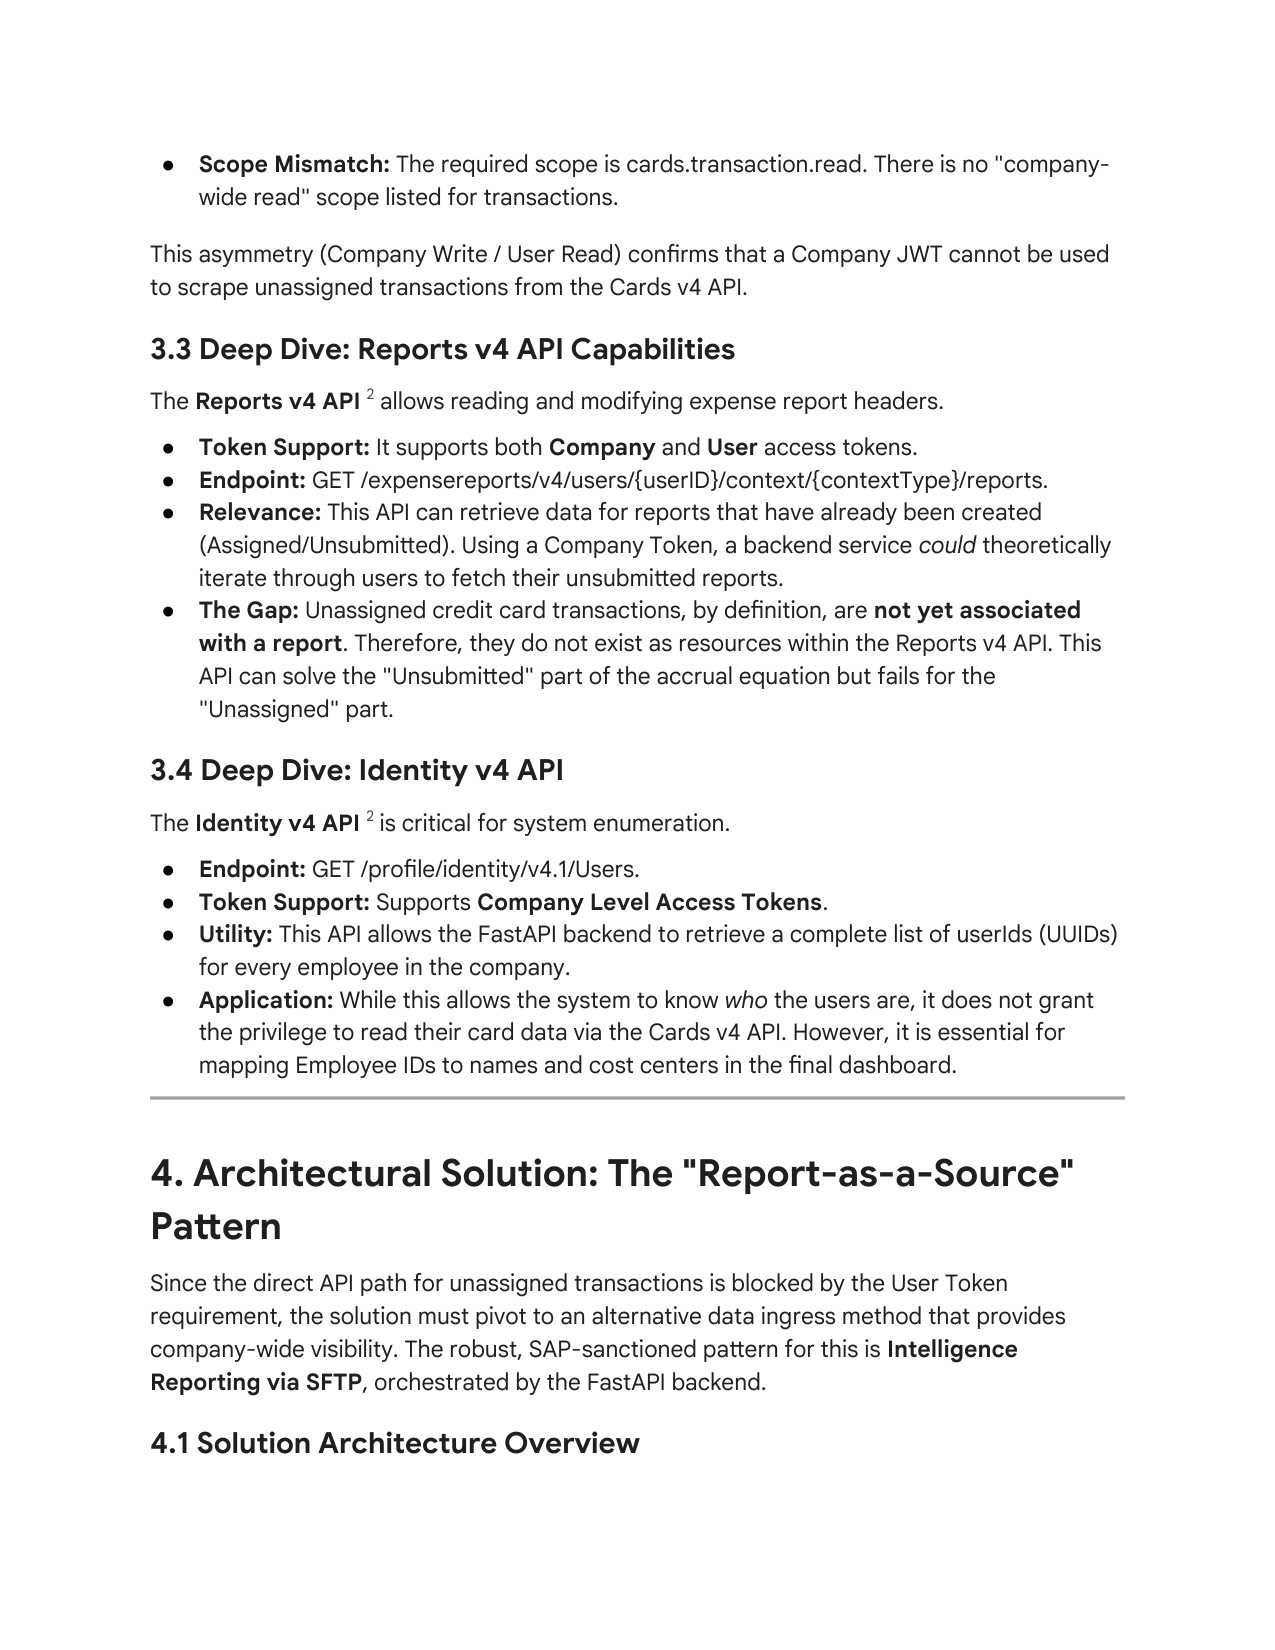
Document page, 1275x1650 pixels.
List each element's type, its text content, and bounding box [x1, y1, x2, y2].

subtitle 4.1 Solution Architecture Overview [150, 1425, 1125, 1462]
list Endpoint: GET /profile/identity/v4.1/Users. [161, 855, 1125, 884]
list Application: While this allows the system to know who the users are, it does not grant the privilege to read their card data via the Cards v4 API. However, it is essential for mapping Employee IDs to names and cost centers in the final dashboard. [161, 986, 1125, 1080]
list The Gap: Unassigned credit card transactions, by definition, are not yet associated with a report. Therefore, they do not exist as resources within the Reports v4 API. This API can solve the "Unsubmitted" part of the accrual equation but fails for the "Unassigned" part. [161, 597, 1125, 724]
subtitle 3.3 Deep Dive: Reports v4 API Capabilities [150, 331, 1125, 367]
list Utility: This API allows the FastAPI backend to retrieve a complete list of userIds (UUIDs) for every employee in the company. [161, 920, 1125, 982]
subtitle 4. Architectural Solution: The "Report-as-a-Source" Pattern [150, 1100, 1125, 1251]
list Token Support: It supports both Company and User access tokens. [161, 433, 1125, 462]
text This asymmetry (Company Write / User Read) confirms that a Company JWT cannot be used to scrape unassigned transactions from the Cards v4 API. [150, 240, 1125, 302]
text The Reports v4 API 2 allows reading and modifying expense report headers. [150, 385, 1125, 416]
list Token Support: Supports Company Level Access Tokens. [161, 888, 1125, 916]
list Scope Mismatch: The required scope is cards.transaction.read. There is no "company-wide read" scope listed for transactions. [161, 150, 1125, 211]
list Relevance: This API can retrieve data for reports that have already been created (Assigned/Unsubmitted). Using a Company Token, a backend service could theoretically iterate through users to fetch their unsubmitted reports. [161, 499, 1125, 593]
subtitle 3.4 Deep Dive: Identity v4 API [150, 753, 1125, 789]
text Since the direct API path for unassigned transactions is blocked by the User Token requirement, the solution must pivot to an alternative data ingress method that provides company-wide visibility. The robust, SAP-sanctioned pattern for this is Intelligence Reporting via SFTP, orchestrated by the FastAPI backend. [150, 1269, 1125, 1396]
text The Identity v4 API 2 is critical for system enumeration. [150, 807, 1125, 838]
list Endpoint: GET /expensereports/v4/users/{userID}/context/{contextType}/reports. [161, 466, 1125, 495]
